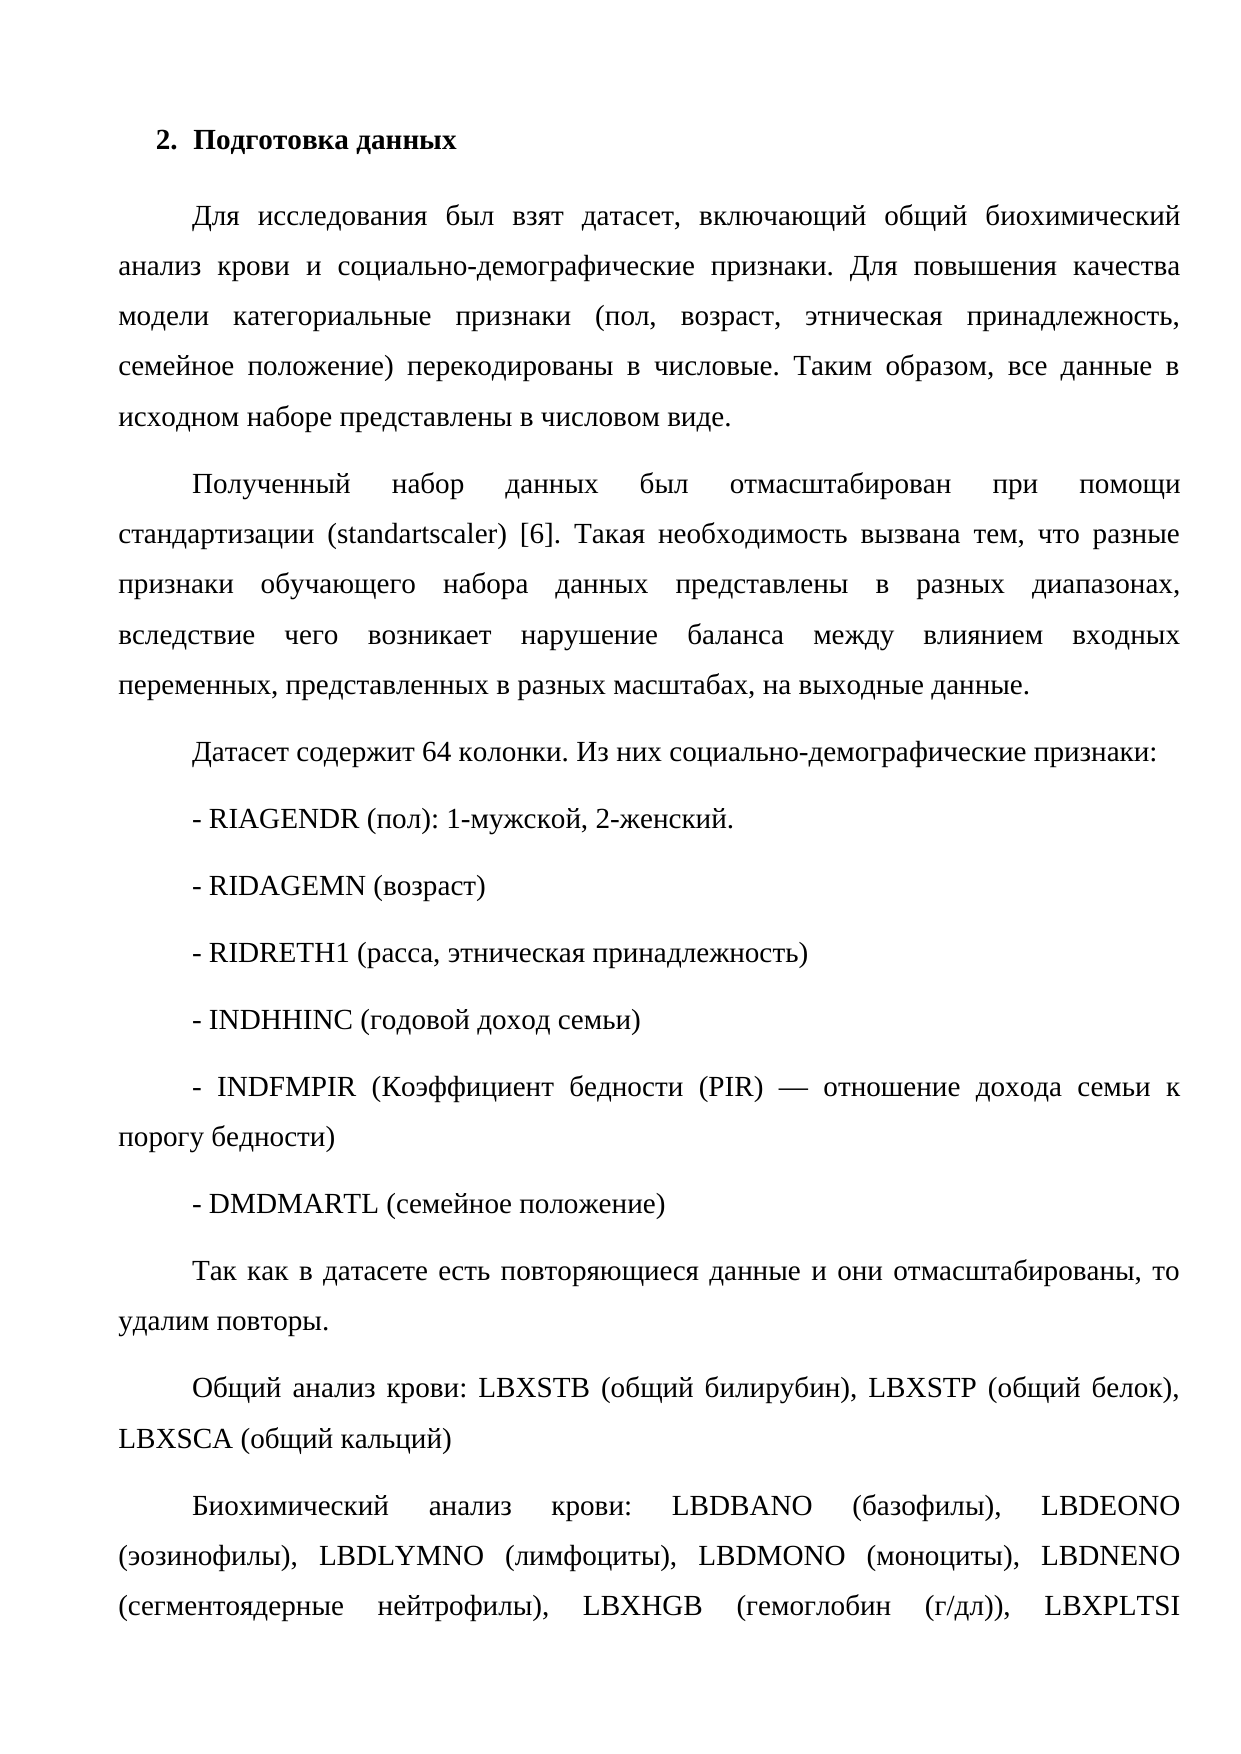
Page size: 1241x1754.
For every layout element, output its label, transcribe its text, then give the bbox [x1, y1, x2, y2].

text Так как в датасете есть повторяющиеся данные и они отмасштабированы, то удалим повторы. [118, 1253, 1181, 1337]
text - INDFMPIR (Коэффициент бедности (PIR) — отношение дохода семьи к порогу бедности) [118, 1069, 1181, 1153]
text Общий анализ крови: LBXSTB (общий билирубин), LBXSTP (общий белок), LBXSCA (общий кальций) [118, 1371, 1181, 1454]
text Для исследования был взят датасет, включающий общий биохимический анализ крови и социально-демографические признаки. Для повышения качества модели категориальные признаки (пол, возраст, этническая принадлежность, семейное положение) перекодированы в числовые. Таким образом, все данные в исходном наборе представлены в числовом виде. [118, 198, 1181, 432]
text Датасет содержит 64 колонки. Из них социально-демографические признаки: [118, 734, 1181, 768]
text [118, 1488, 1181, 1622]
text Полученный набор данных был отмасштабирован при помощи стандартизации (standartscaler) [6]. Такая необходимость вызвана тем, что разные признаки обучающего набора данных представлены в разных диапазонах, вследствие чего возникает нарушение баланса между влиянием входных переменных, представленных в разных масштабах, на выходные данные. [118, 466, 1181, 701]
text - INDHHINC (годовой доход семьи) [118, 1002, 1181, 1036]
text - RIAGENDR (пол): 1-мужской, 2-женский. [118, 801, 1181, 834]
text - DMDMARTL (семейное положение) [118, 1186, 1181, 1220]
text - RIDAGEMN (возраст) [118, 868, 1181, 902]
subtitle Подготовка данных [156, 122, 1181, 156]
text - RIDRETH1 (расса, этническая принадлежность) [118, 935, 1181, 968]
